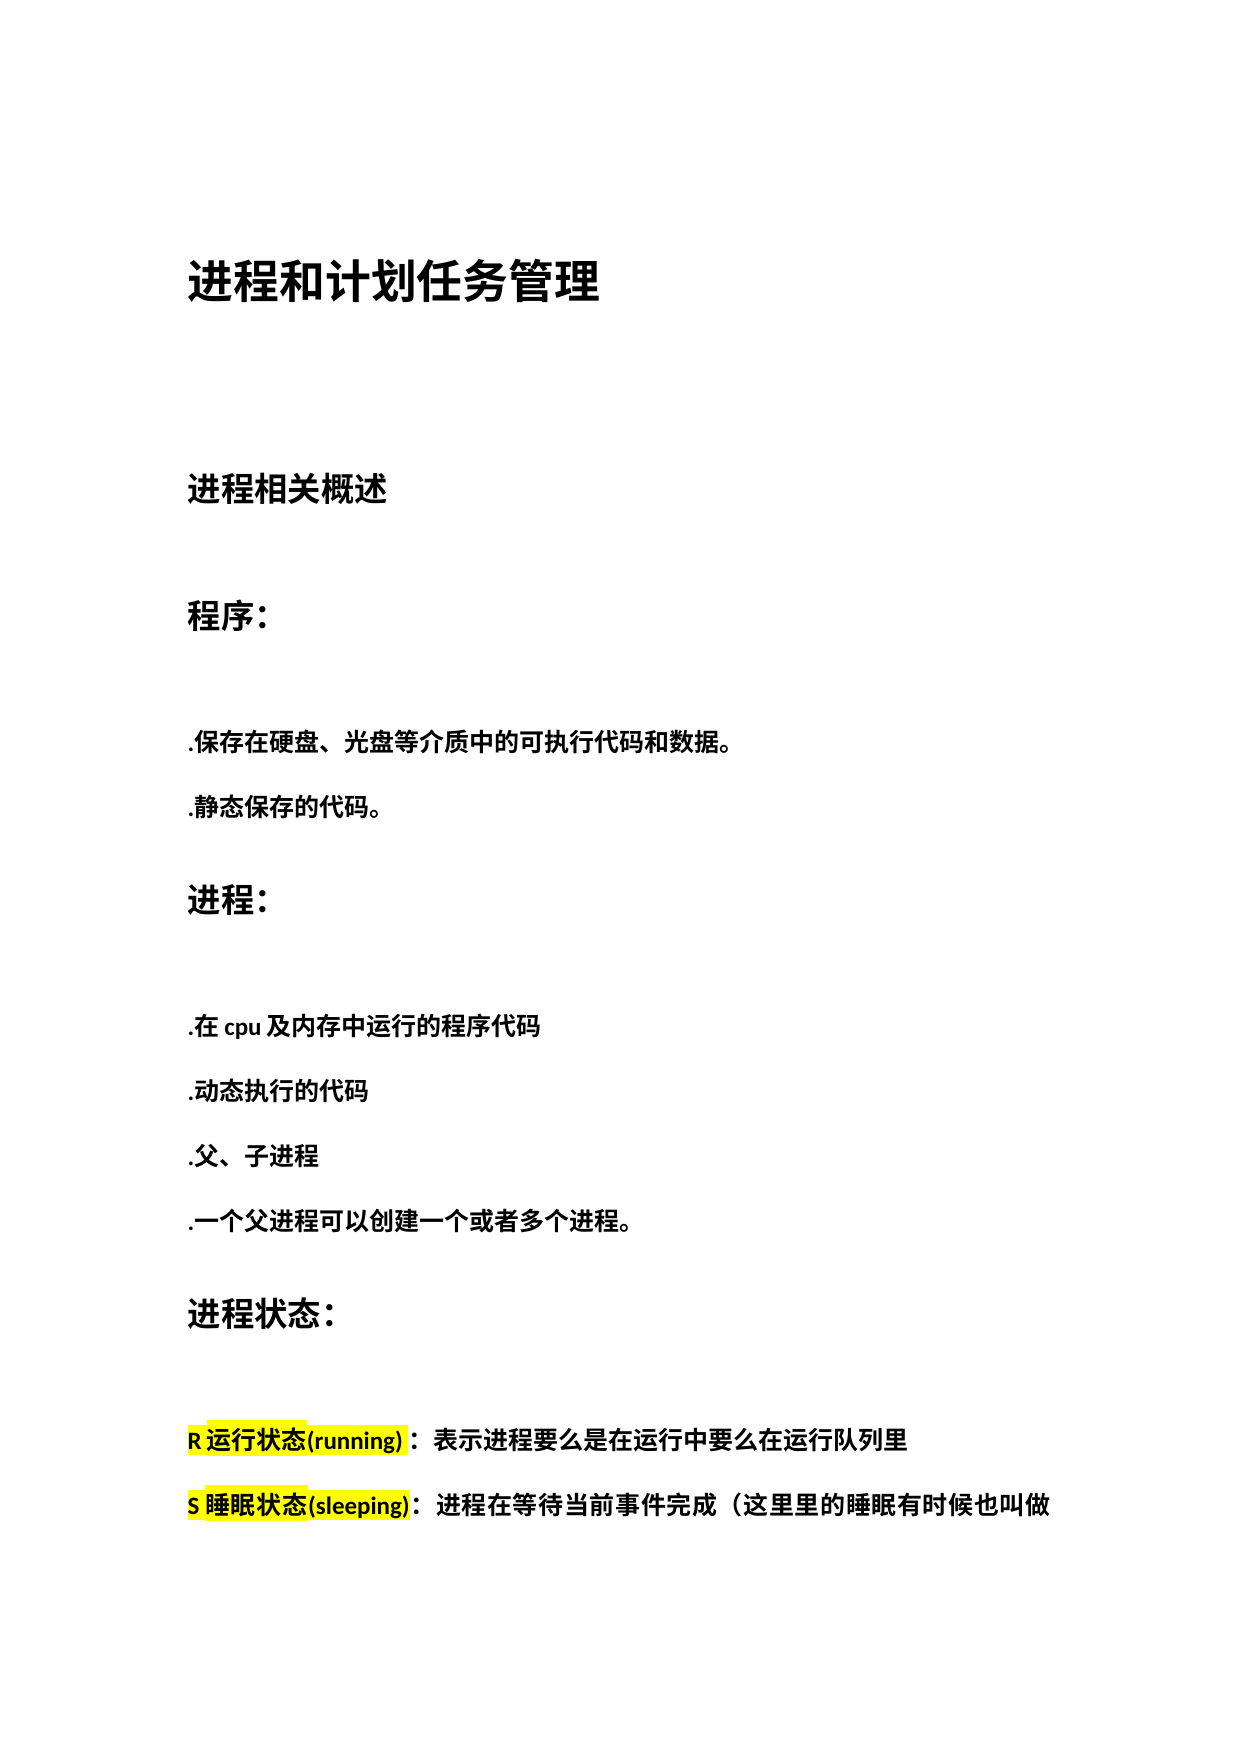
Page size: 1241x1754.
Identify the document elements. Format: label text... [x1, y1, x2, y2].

subtitle 进程： [187, 865, 1053, 930]
text .一个父进程可以创建一个或者多个进程。 [187, 1187, 1053, 1252]
text .在cpu及内存中运行的程序代码 [187, 992, 1053, 1057]
subtitle 程序： [187, 581, 1053, 646]
subtitle 进程状态： [187, 1279, 1053, 1344]
text .保存在硬盘、光盘等介质中的可执行代码和数据。 [187, 708, 1053, 773]
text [187, 1471, 1053, 1536]
text .父、子进程 [187, 1122, 1053, 1187]
text .动态执行的代码 [187, 1057, 1053, 1122]
text .静态保存的代码。 [187, 773, 1053, 838]
subtitle 进程和计划任务管理 [187, 230, 1053, 327]
subtitle 进程相关概述 [187, 454, 1053, 519]
text R运行状态(running) ：表示进程要么是在运行中要么在运行队列里 [187, 1406, 1053, 1471]
